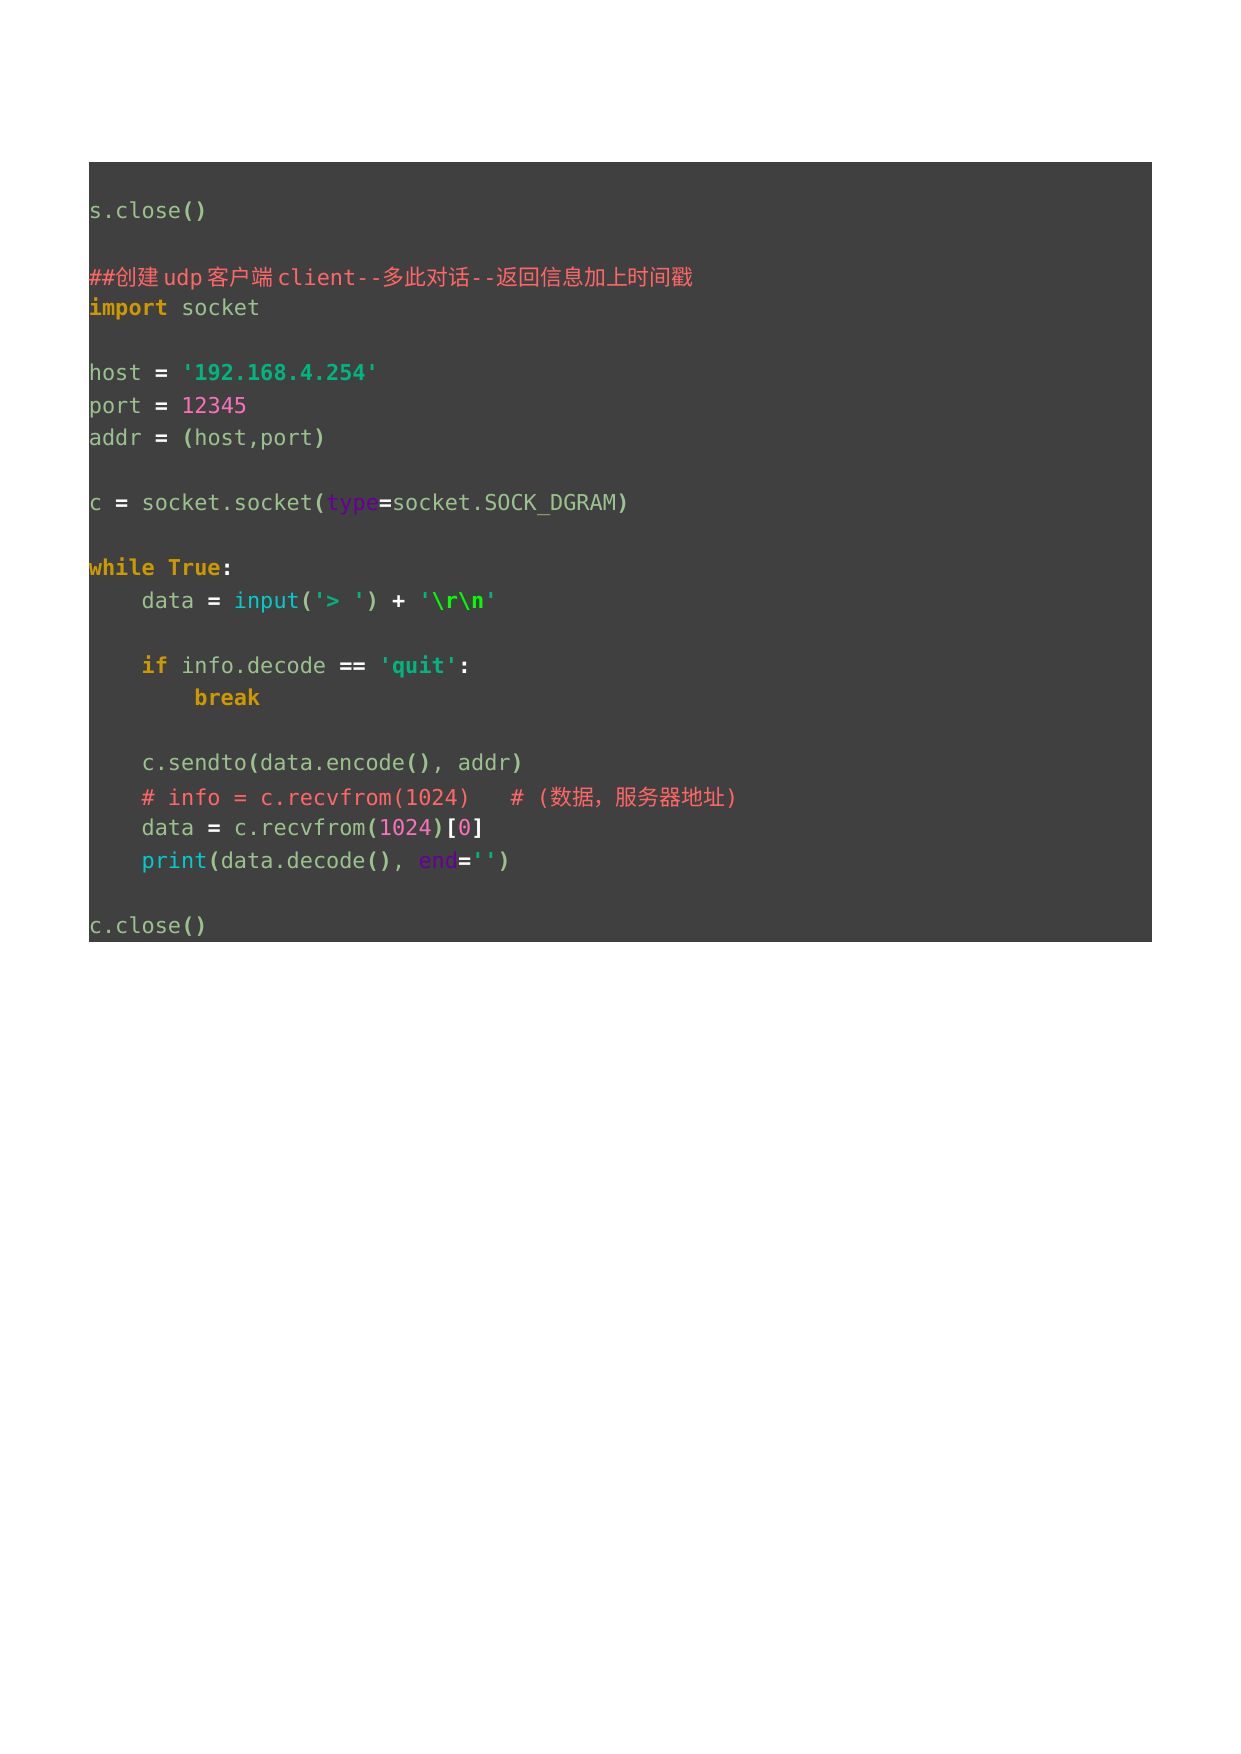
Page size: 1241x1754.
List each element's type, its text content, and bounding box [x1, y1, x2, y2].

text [89, 162, 1152, 877]
text c.close() [89, 877, 1152, 942]
